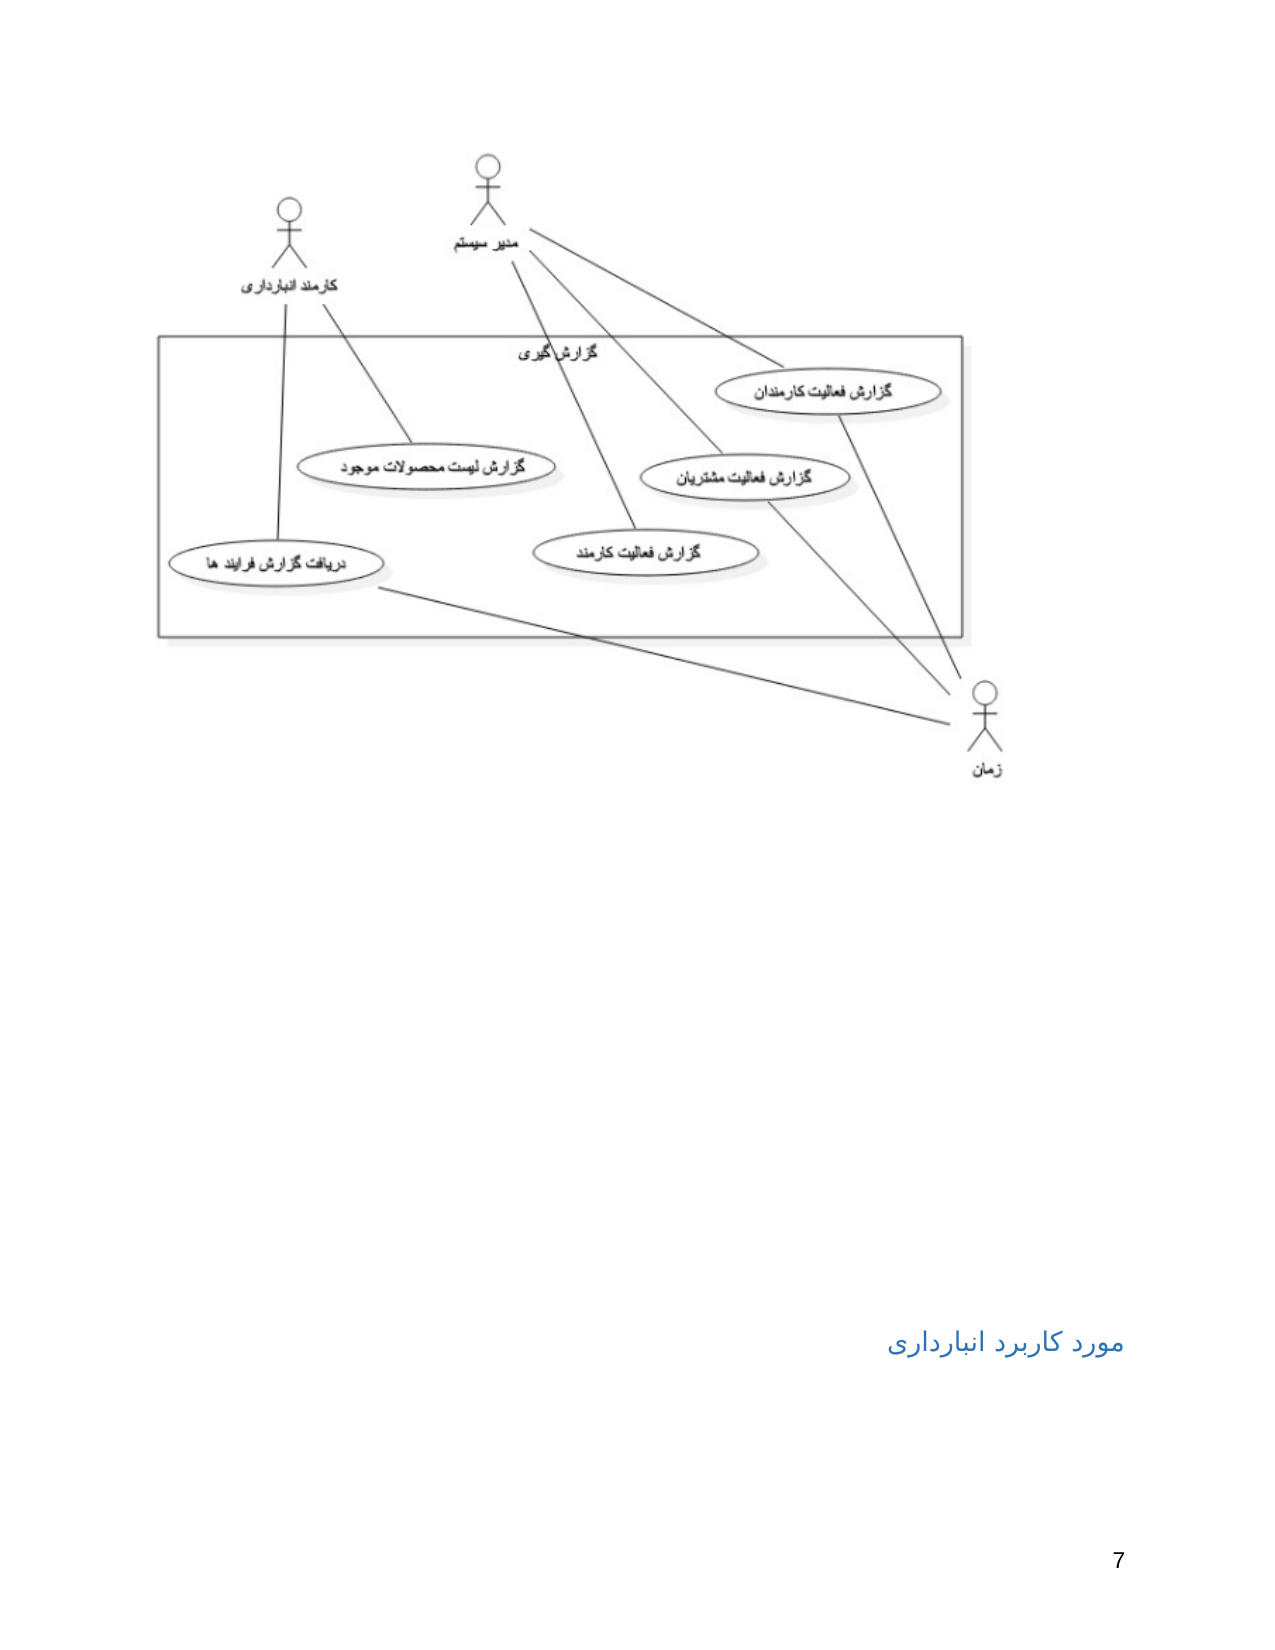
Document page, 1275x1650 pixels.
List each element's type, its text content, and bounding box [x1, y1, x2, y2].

subtitle مورد کاربرد انبارداری [150, 1326, 1125, 1357]
picture [75, 150, 1050, 813]
